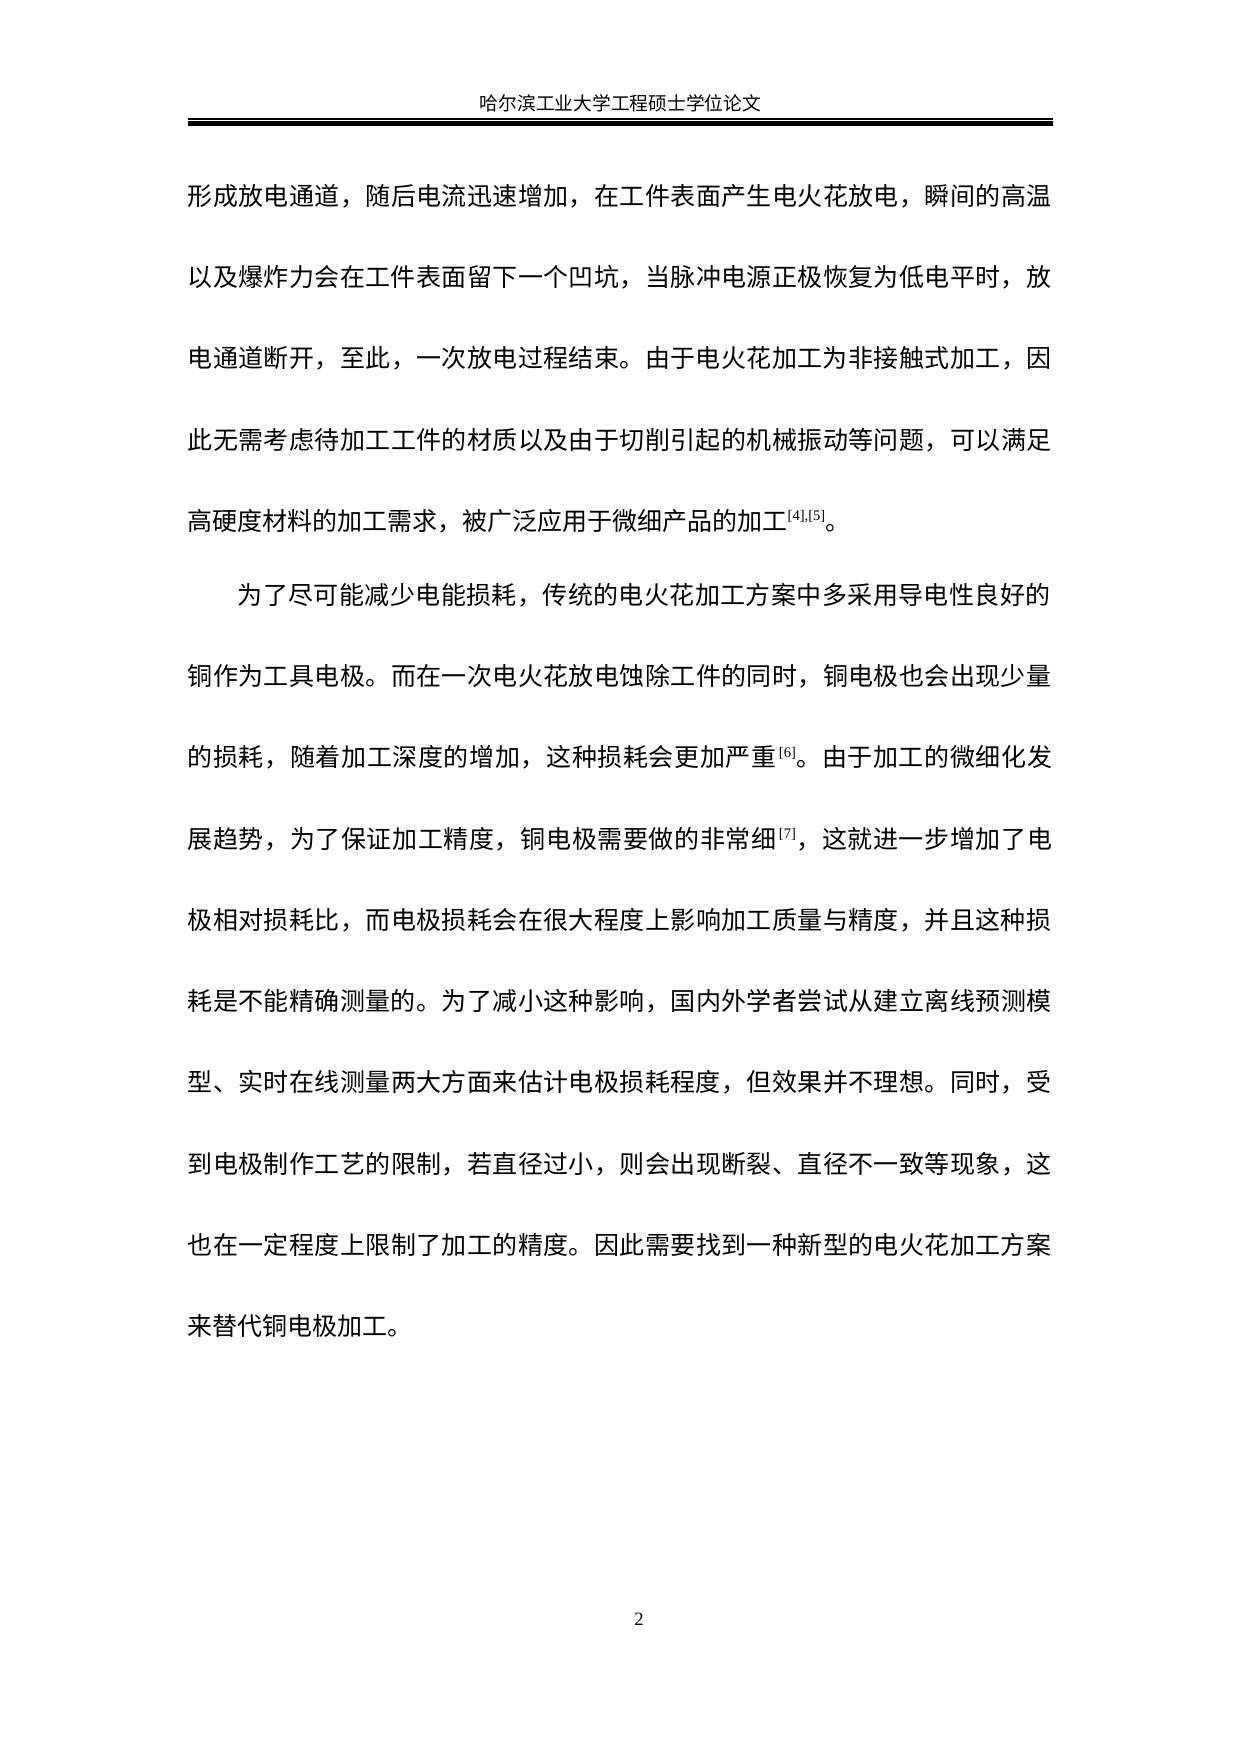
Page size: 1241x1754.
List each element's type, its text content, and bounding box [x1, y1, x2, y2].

text 为了尽可能减少电能损耗，传统的电火花加工方案中多采用导电性良好的铜作为工具电极。而在一次电火花放电蚀除工件的同时，铜电极也会出现少量的损耗，随着加工深度的增加，这种损耗会更加严重[6]。由于加工的微细化发展趋势，为了保证加工精度，铜电极需要做的非常细[7]，这就进一步增加了电极相对损耗比，而电极损耗会在很大程度上影响加工质量与精度，并且这种损耗是不能精确测量的。为了减小这种影响，国内外学者尝试从建立离线预测模型、实时在线测量两大方面来估计电极损耗程度，但效果并不理想。同时，受到电极制作工艺的限制，若直径过小，则会出现断裂、直径不一致等现象，这也在一定程度上限制了加工的精度。因此需要找到一种新型的电火花加工方案来替代铜电极加工。 [187, 561, 1053, 1357]
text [187, 162, 1053, 552]
